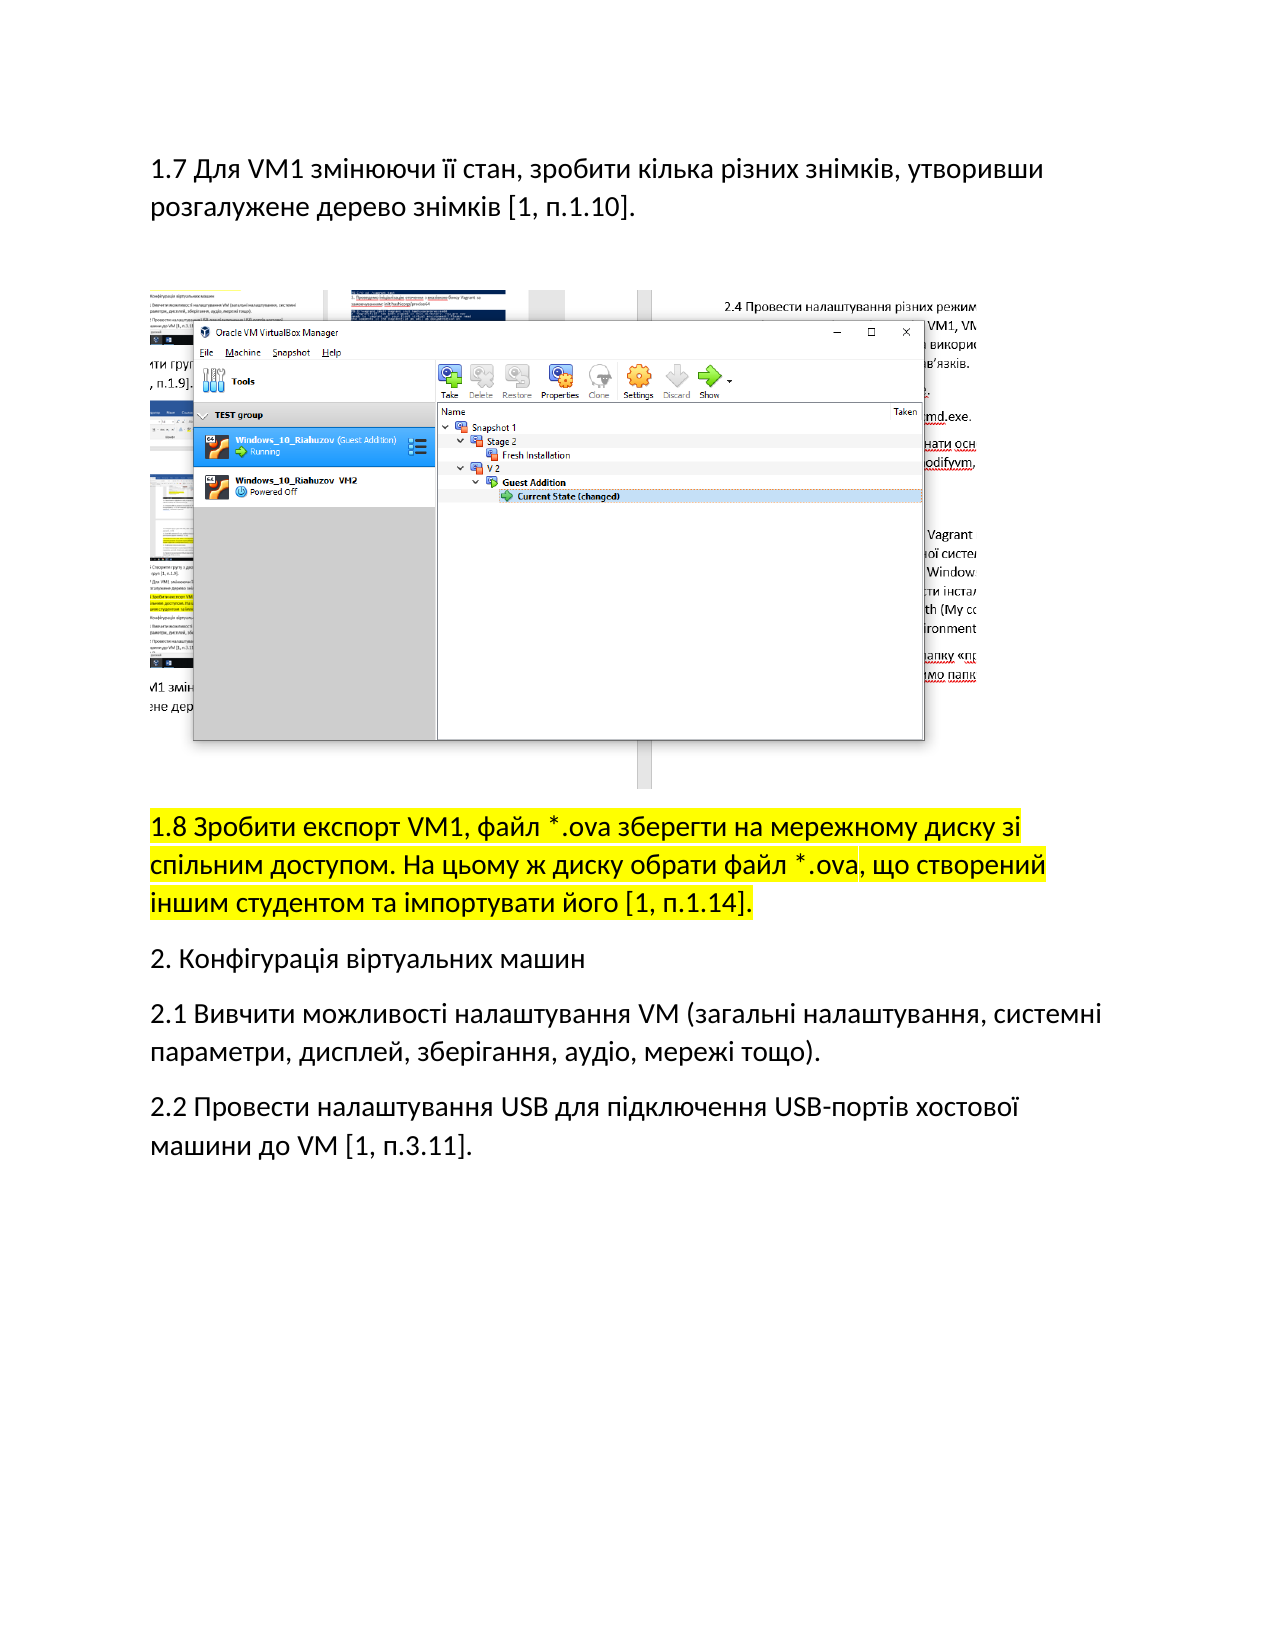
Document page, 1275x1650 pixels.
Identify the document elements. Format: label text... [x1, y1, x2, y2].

text 2.1 Вивчити можливості налаштування VM (загальні налаштування, системні параметри, дисплей, зберігання, аудіо, мережі тощо). [150, 995, 1125, 1069]
text 2.2 Провести налаштування USB для підключення USB-портів хостової машини до VM [1, п.3.11]. [150, 1088, 1125, 1162]
picture [150, 290, 977, 789]
text 1.8 Зробити експорт VM1, файл *.ova зберегти на мережному диску зі спільним доступом. На цьому ж диску обрати файл *.ova, що створений іншим студентом та імпортувати його [1, п.1.14]. [150, 808, 1125, 920]
text 1.7 Для VM1 змінюючи її стан, зробити кілька різних знімків, утворивши розгалужене дерево знімків [1, п.1.10]. [150, 150, 1125, 224]
text 2. Конфігурація віртуальних машин [150, 940, 1125, 975]
